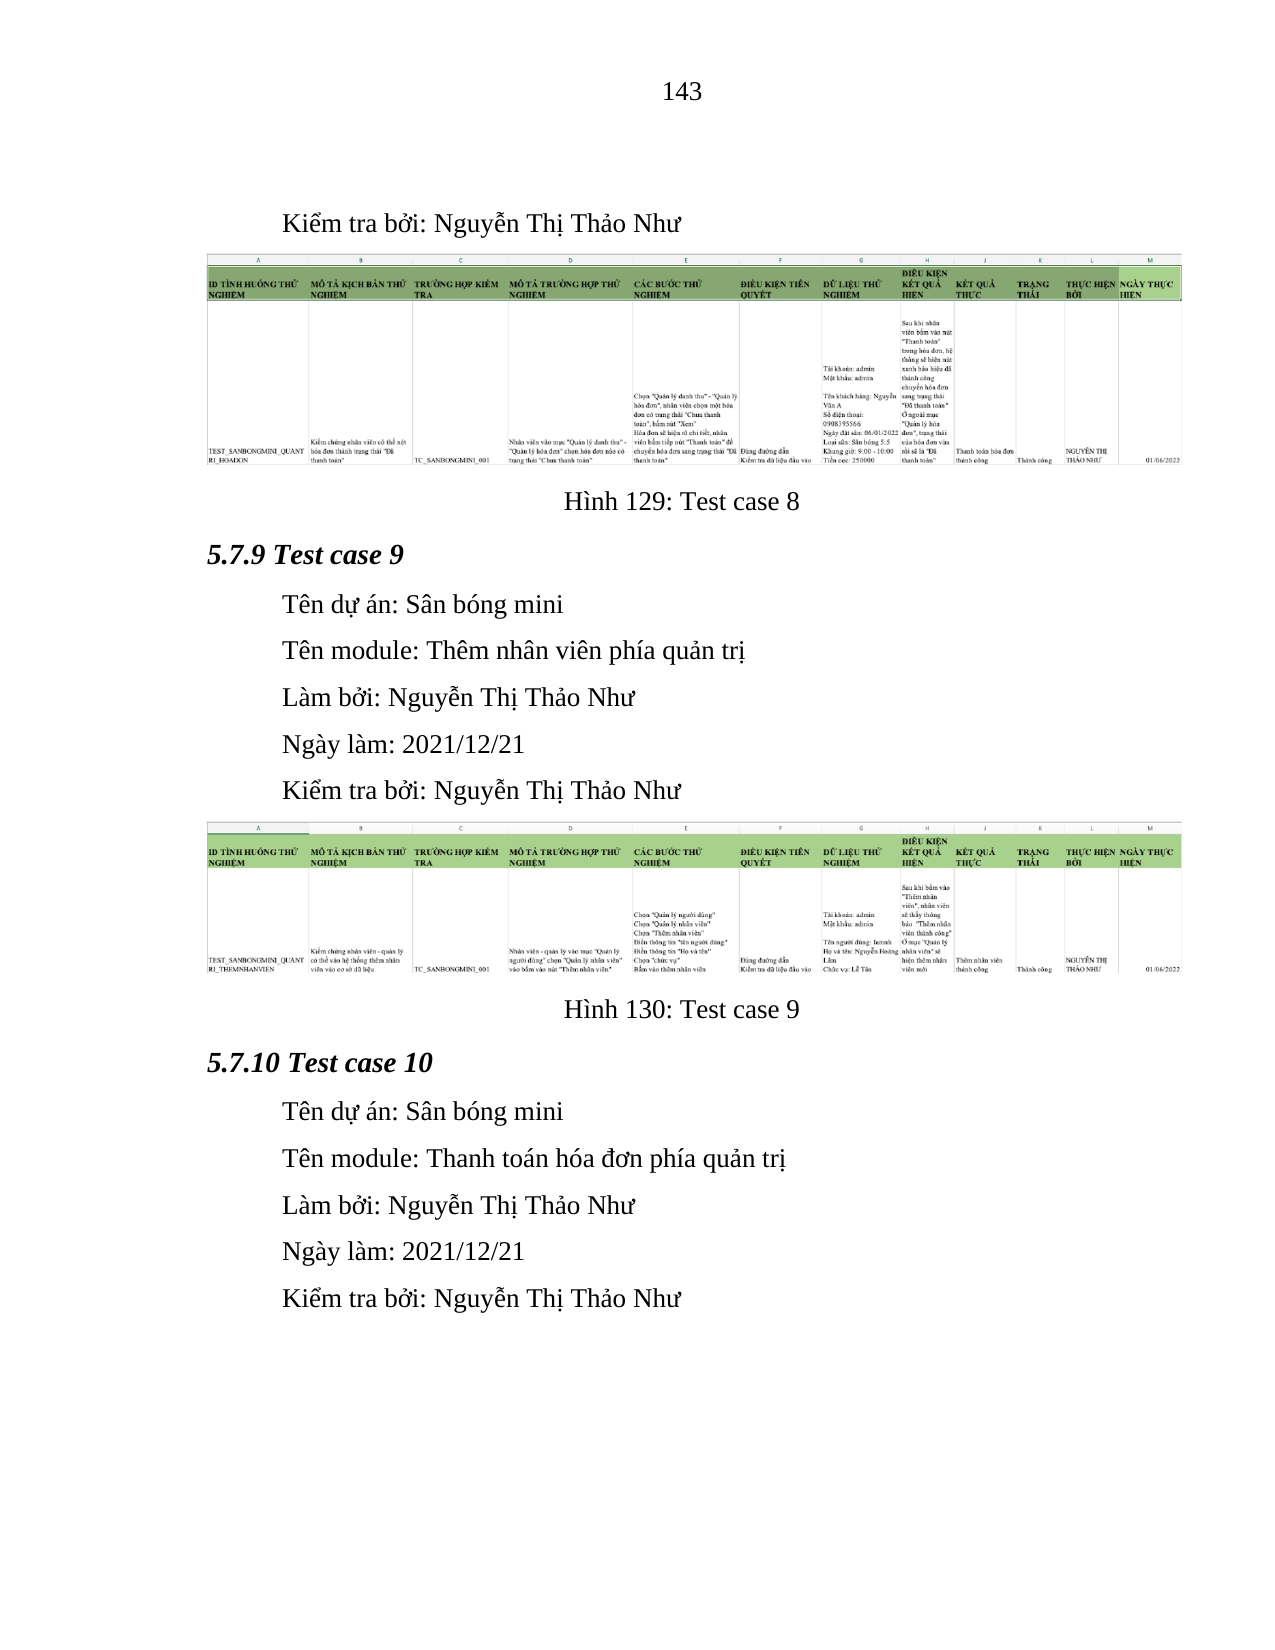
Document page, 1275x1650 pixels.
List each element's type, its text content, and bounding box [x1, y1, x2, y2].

text Tên dự án: Sân bóng mini [207, 1096, 1157, 1127]
picture [206, 821, 1182, 973]
text Hình 129: Test case 8 [207, 486, 1157, 517]
text Ngày làm: 2021/12/21 [207, 728, 1157, 759]
text Làm bởi: Nguyễn Thị Thảo Như [207, 681, 1157, 712]
text Ngày làm: 2021/12/21 [207, 1236, 1157, 1267]
text Kiểm tra bởi: Nguyễn Thị Thảo Như [207, 774, 1157, 806]
text Tên module: Thanh toán hóa đơn phía quản trị [207, 1142, 1157, 1173]
text Hình 130: Test case 9 [207, 993, 1157, 1024]
text Kiểm tra bởi: Nguyễn Thị Thảo Như [207, 1282, 1157, 1313]
text Kiểm tra bởi: Nguyễn Thị Thảo Như [207, 207, 1157, 238]
text Làm bởi: Nguyễn Thị Thảo Như [207, 1189, 1157, 1220]
text 5.7.10 Test case 10 [207, 1045, 1157, 1079]
text Tên module: Thêm nhân viên phía quản trị [207, 634, 1157, 666]
picture [206, 253, 1182, 465]
text Tên dự án: Sân bóng mini [207, 588, 1157, 619]
text 5.7.9 Test case 9 [207, 537, 1157, 571]
